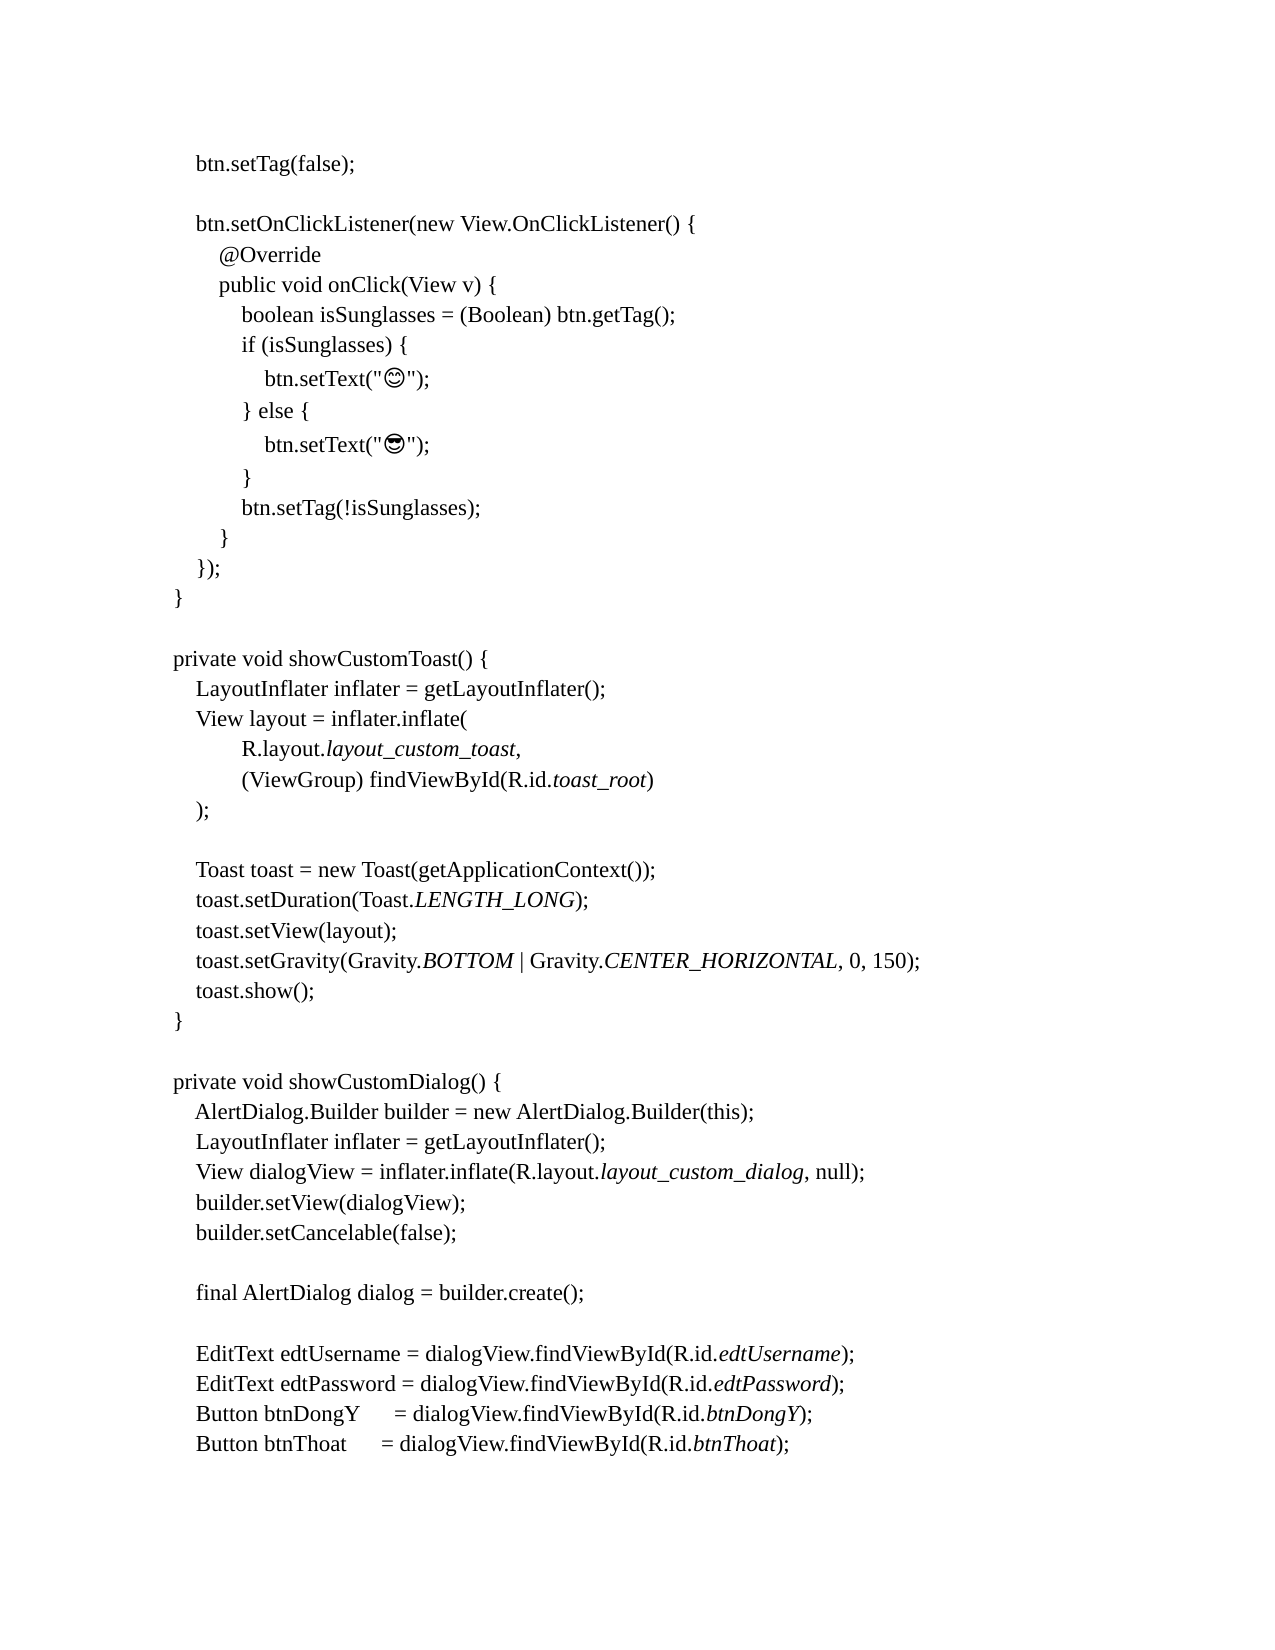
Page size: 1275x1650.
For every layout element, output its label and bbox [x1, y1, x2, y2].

text [150, 150, 1125, 1487]
